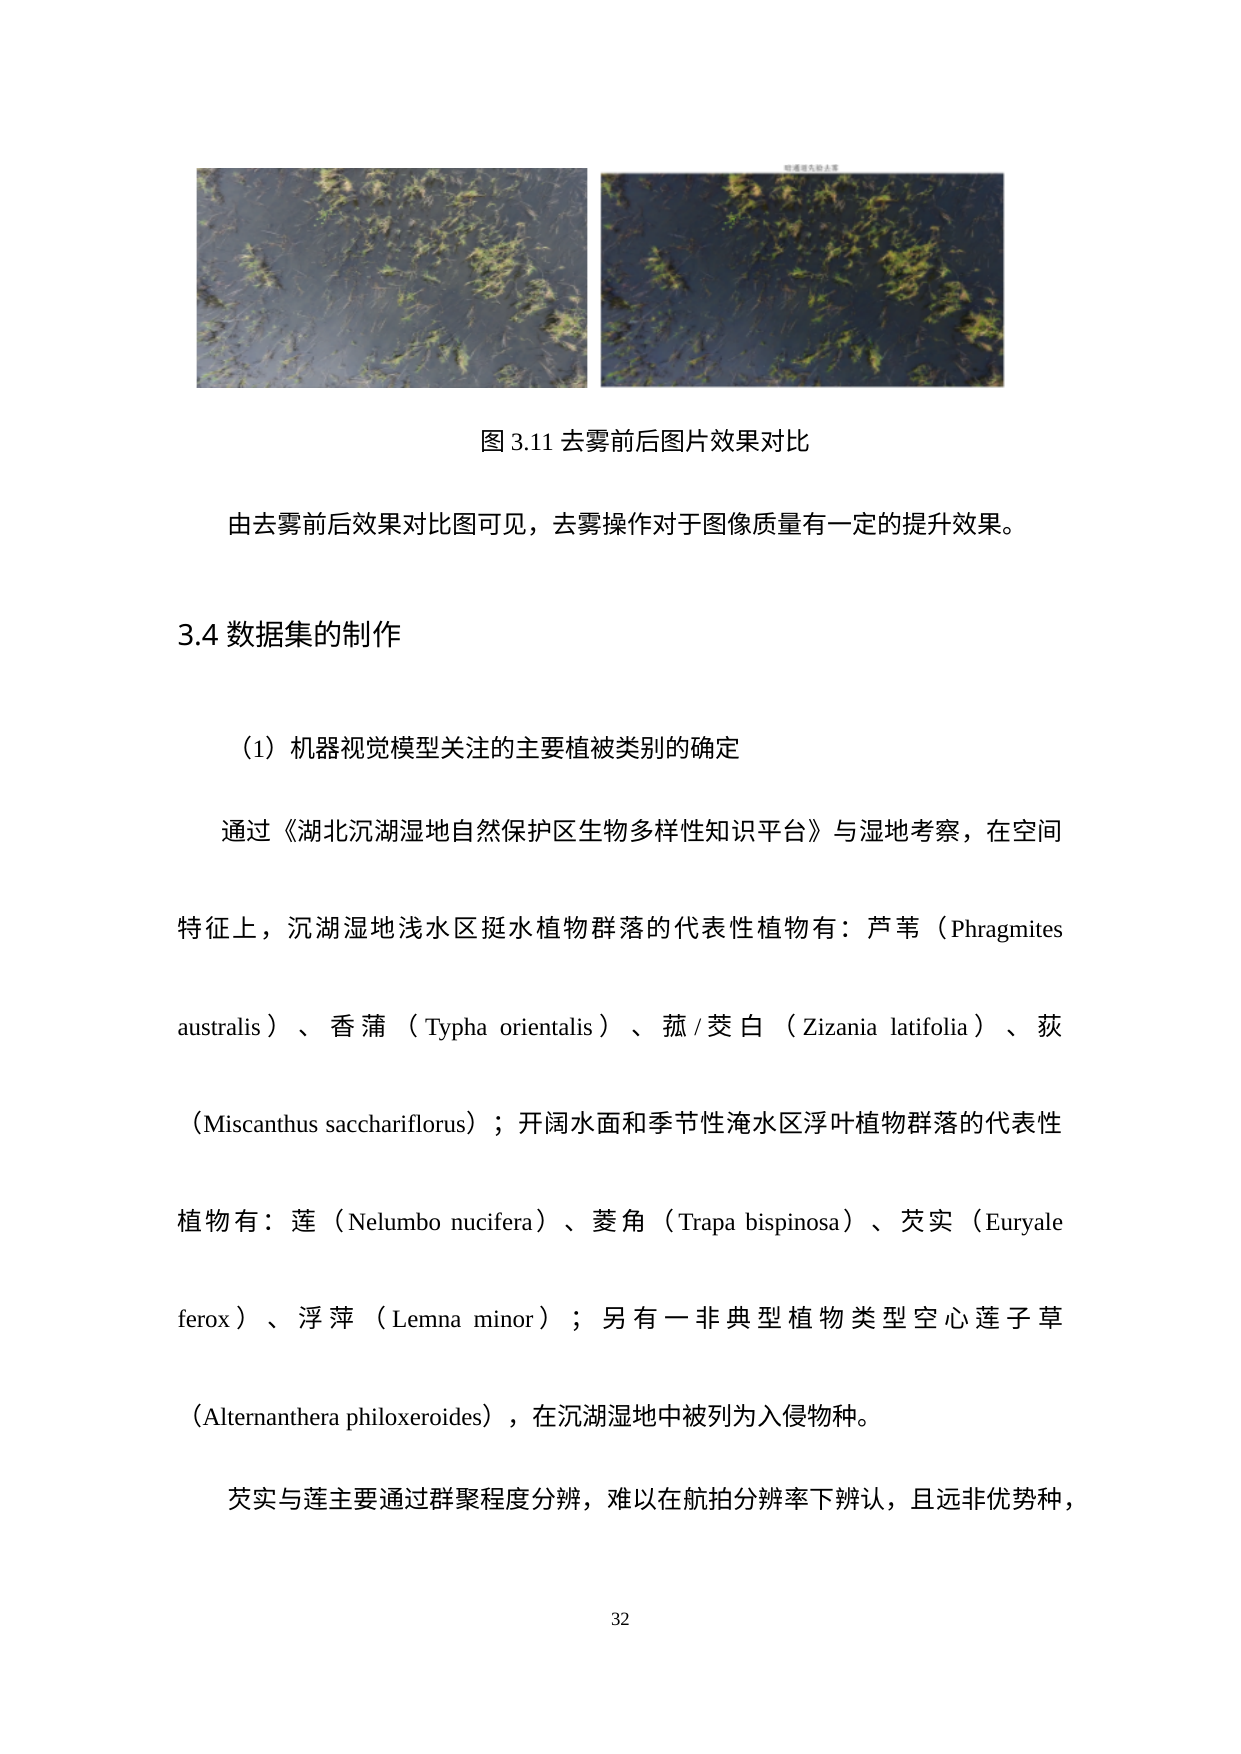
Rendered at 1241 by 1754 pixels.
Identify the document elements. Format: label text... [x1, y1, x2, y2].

picture [196, 168, 588, 388]
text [177, 1465, 1063, 1530]
text 图3.11 去雾前后图片效果对比 [177, 407, 1063, 472]
text （1）机器视觉模型关注的主要植被类别的确定 [177, 714, 1063, 779]
subtitle 3.4 数据集的制作 [177, 600, 1063, 665]
list 通过《湖北沉湖湿地自然保护区生物多样性知识平台》与湿地考察，在空间特征上，沉湖湿地浅水区挺水植物群落的代表性植物有：芦苇（Phragmites australis）、香蒲（Typha orientalis）、菰/茭白（Zizania latifolia）、荻（Miscanthus sacchariflorus）；开阔水面和季节性淹水区浮叶植物群落的代表性植物有：莲（Nelumbo nucifera）、菱角（Trapa bispinosa）、芡实（Euryale ferox）、浮萍（Lemna minor）；另有一非典型植物类型空心莲子草（Alternanthera philoxeroides），在沉湖湿地中被列为入侵物种。 [177, 797, 1063, 1447]
text 由去雾前后效果对比图可见，去雾操作对于图像质量有一定的提升效果。 [177, 490, 1063, 555]
picture [600, 164, 1005, 388]
